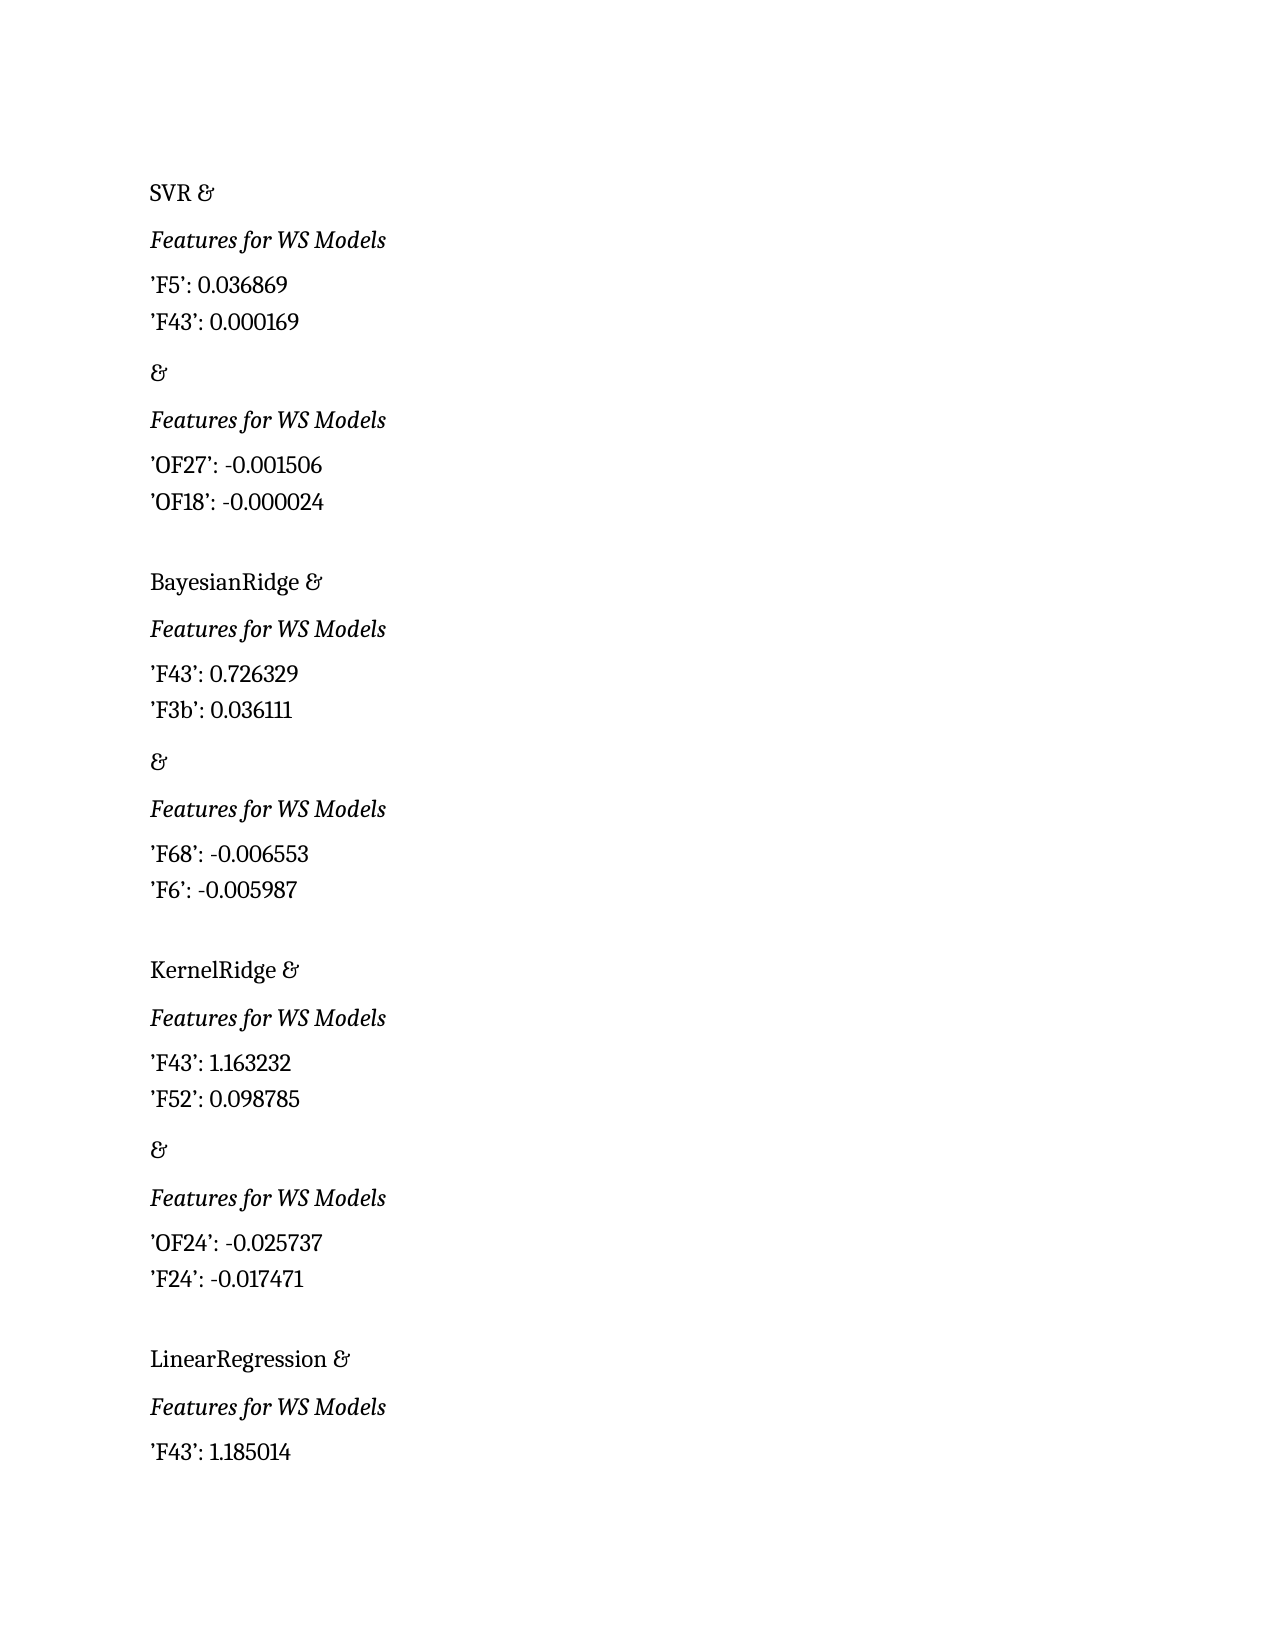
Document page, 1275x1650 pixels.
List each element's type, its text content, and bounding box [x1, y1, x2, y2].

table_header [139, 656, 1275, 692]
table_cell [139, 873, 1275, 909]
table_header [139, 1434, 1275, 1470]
text Features for WS Models [150, 1004, 1125, 1032]
text BayesianRidge & [150, 539, 1125, 596]
text Features for WS Models [150, 406, 1125, 435]
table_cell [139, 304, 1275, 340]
text Features for WS Models [150, 615, 1125, 644]
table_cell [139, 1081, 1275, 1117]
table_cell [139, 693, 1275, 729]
text Features for WS Models [150, 795, 1125, 824]
text & [150, 359, 1125, 387]
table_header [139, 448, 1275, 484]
text Features for WS Models [150, 1392, 1125, 1421]
text & [150, 747, 1125, 776]
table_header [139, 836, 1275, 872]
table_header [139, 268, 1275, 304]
text SVR & [150, 150, 1125, 207]
text Features for WS Models [150, 1184, 1125, 1212]
text Features for WS Models [150, 226, 1125, 255]
text LinearRegression & [150, 1316, 1125, 1374]
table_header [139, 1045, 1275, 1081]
text & [150, 1136, 1125, 1165]
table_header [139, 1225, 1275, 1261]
text KernelRidge & [150, 927, 1125, 985]
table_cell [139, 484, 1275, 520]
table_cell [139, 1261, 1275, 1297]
